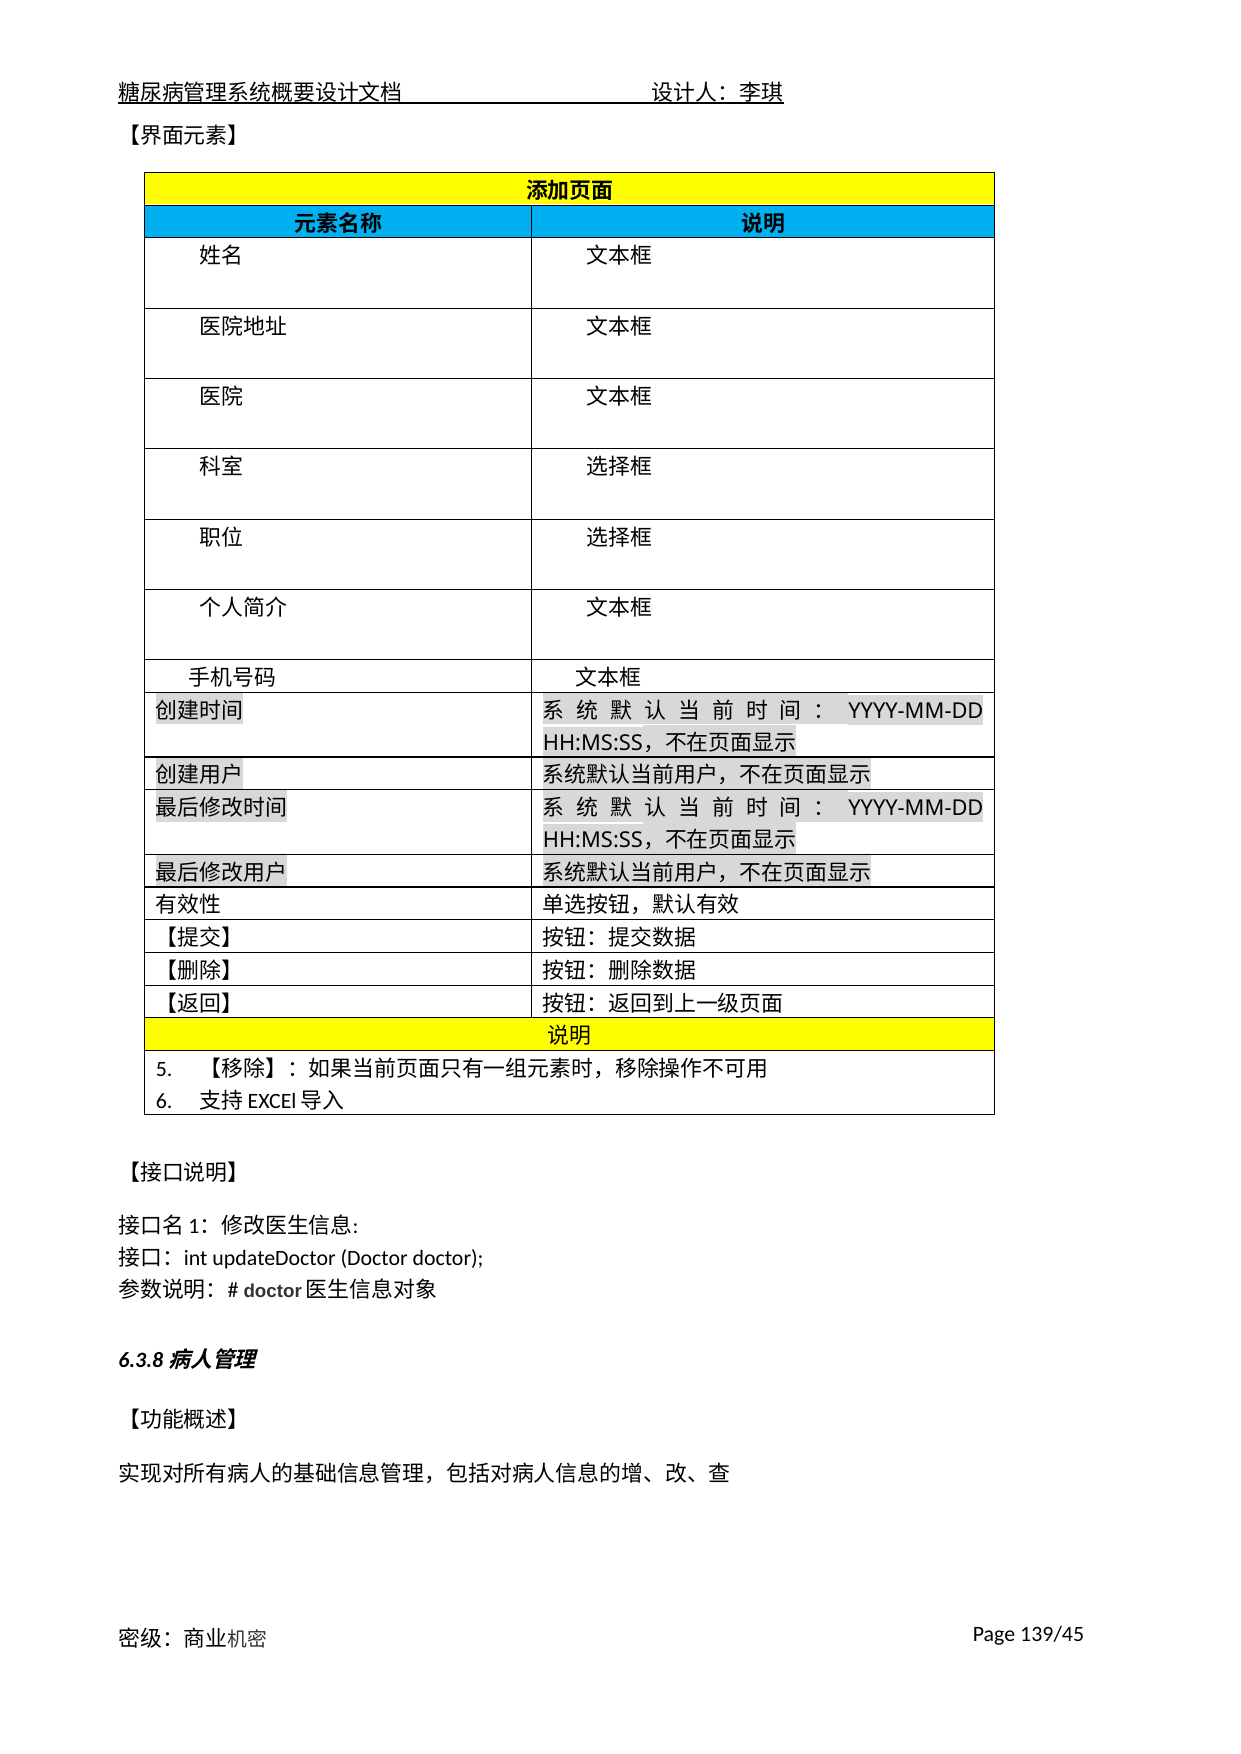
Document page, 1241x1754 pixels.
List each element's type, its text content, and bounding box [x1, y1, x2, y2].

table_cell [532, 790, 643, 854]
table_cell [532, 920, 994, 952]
text 接口：int updateDoctor (Doctor doctor); [118, 1240, 1122, 1272]
subtitle 【界面元素】 [118, 118, 1122, 150]
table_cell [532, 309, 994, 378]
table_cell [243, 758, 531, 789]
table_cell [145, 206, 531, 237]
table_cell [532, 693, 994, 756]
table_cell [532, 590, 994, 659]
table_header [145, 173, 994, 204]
subtitle 【功能概述】 [118, 1402, 1122, 1434]
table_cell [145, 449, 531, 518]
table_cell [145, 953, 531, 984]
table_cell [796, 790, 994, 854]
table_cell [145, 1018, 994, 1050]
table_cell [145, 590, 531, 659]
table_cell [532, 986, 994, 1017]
subtitle 病人管理 [118, 1342, 1122, 1374]
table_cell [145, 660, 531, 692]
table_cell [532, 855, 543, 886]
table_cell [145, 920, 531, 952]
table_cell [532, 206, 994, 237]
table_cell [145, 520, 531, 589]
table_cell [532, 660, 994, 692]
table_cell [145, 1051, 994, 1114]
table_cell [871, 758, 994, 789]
text 实现对所有病人的基础信息管理，包括对病人信息的增、改、查 [118, 1456, 1122, 1488]
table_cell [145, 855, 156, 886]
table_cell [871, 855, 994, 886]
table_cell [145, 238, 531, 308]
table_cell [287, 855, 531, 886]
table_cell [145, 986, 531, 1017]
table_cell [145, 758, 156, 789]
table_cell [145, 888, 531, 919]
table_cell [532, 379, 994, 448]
subtitle 【接口说明】 [118, 1154, 1122, 1186]
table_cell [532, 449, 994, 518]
text 接口名1：修改医生信息: [118, 1208, 1122, 1240]
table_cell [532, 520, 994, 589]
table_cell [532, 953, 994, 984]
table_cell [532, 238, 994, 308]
text 参数说明：# doctor医生信息对象 [118, 1272, 1122, 1303]
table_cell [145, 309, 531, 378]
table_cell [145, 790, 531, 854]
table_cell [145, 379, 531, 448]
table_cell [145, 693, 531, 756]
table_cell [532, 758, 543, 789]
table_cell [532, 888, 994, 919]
